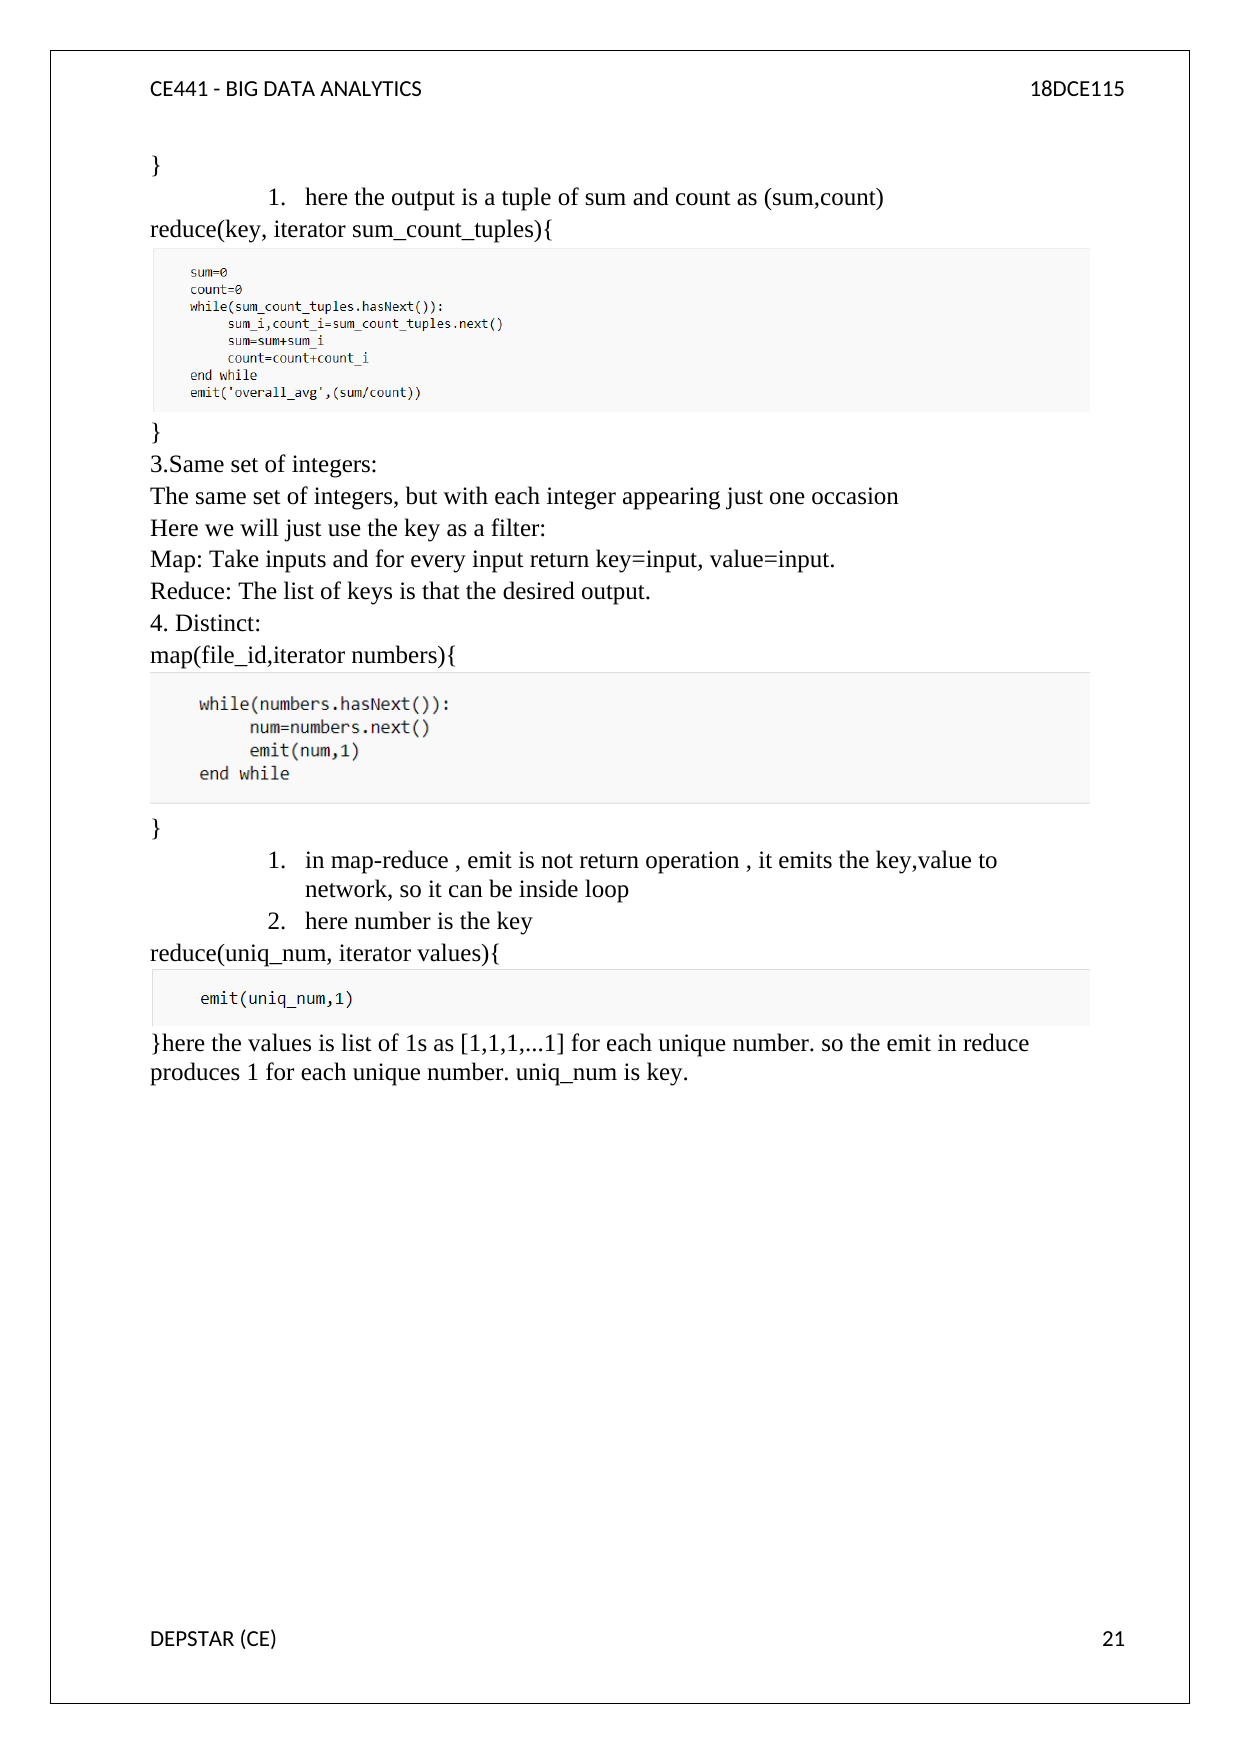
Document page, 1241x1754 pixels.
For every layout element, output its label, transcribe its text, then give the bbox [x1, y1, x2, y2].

text The same set of integers, but with each integer appearing just one occasion [150, 481, 1090, 509]
text } [150, 813, 1090, 842]
list here number is the key [267, 906, 1090, 934]
text } [150, 150, 1090, 179]
text Reduce: The list of keys is that the desired output. [150, 576, 1090, 605]
text reduce(key, iterator sum_count_tuples){ [150, 214, 1090, 242]
list here the output is a tuple of sum and count as (sum,count) [267, 182, 1090, 211]
text map(file_id,iterator numbers){ [150, 640, 1090, 669]
picture [150, 672, 1091, 808]
picture [150, 969, 1091, 1026]
picture [150, 245, 1091, 412]
text 3.Same set of integers: [150, 449, 1090, 478]
text reduce(uniq_num, iterator values){ [150, 938, 1090, 966]
list in map-reduce , emit is not return operation , it emits the key,value to network, so it can be inside loop [267, 845, 1090, 903]
text Here we will just use the key as a filter: [150, 513, 1090, 541]
text } [150, 417, 1090, 446]
text Map: Take inputs and for every input return key=input, value=input. [150, 544, 1090, 573]
text 4. Distinct: [150, 608, 1090, 637]
text }here the values is list of 1s as [1,1,1,...1] for each unique number. so the emit in reduce produces 1 for each unique number. uniq_num is key. [150, 1028, 1090, 1086]
